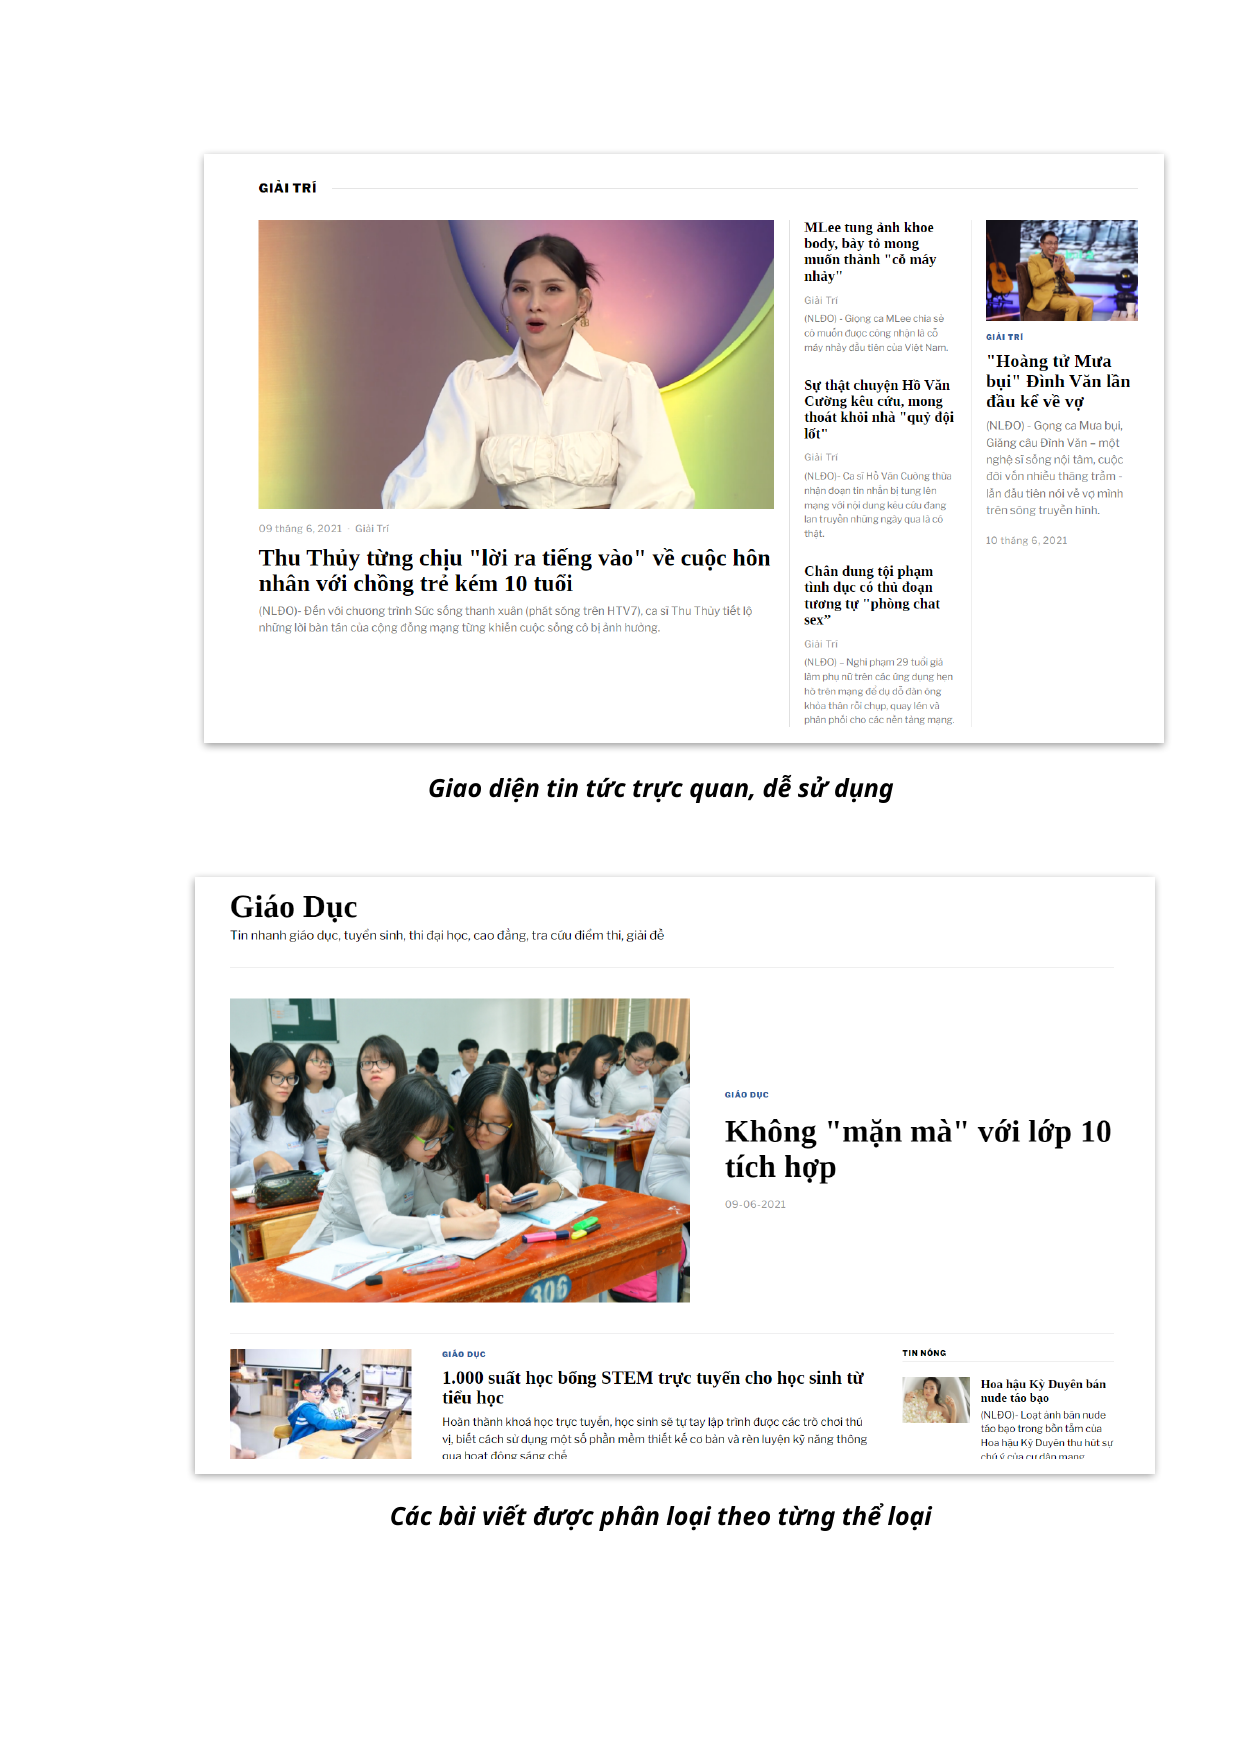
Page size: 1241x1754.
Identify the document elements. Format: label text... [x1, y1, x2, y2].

list Giao diện tin tức trực quan, dễ sử dụng [234, 770, 1090, 804]
picture [219, 169, 1150, 728]
list Các bài viết được phân loại theo từng thể loại [234, 1499, 1090, 1533]
picture [209, 891, 1140, 1459]
